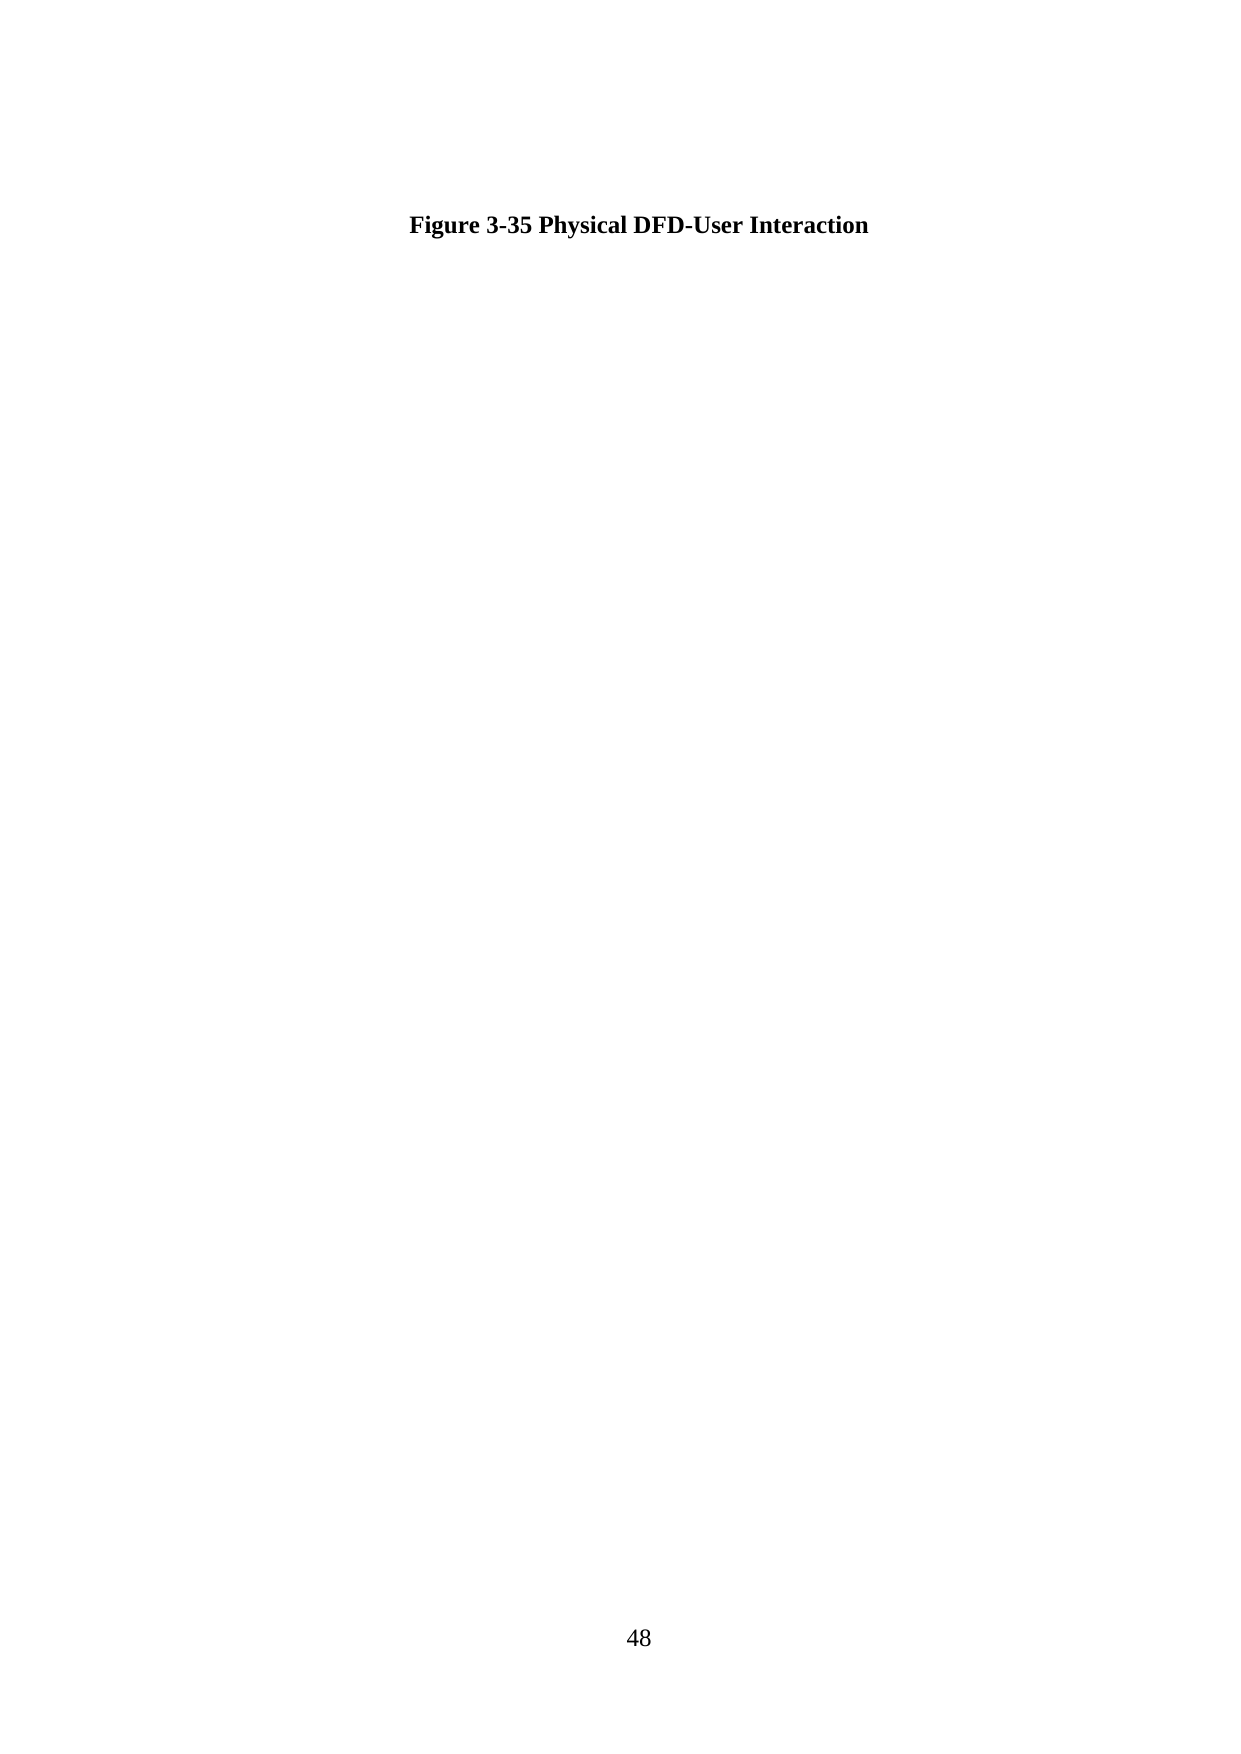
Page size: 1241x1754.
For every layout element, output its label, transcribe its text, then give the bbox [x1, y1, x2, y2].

text Figure 3-35 Physical DFD-User Interaction [187, 210, 1090, 238]
